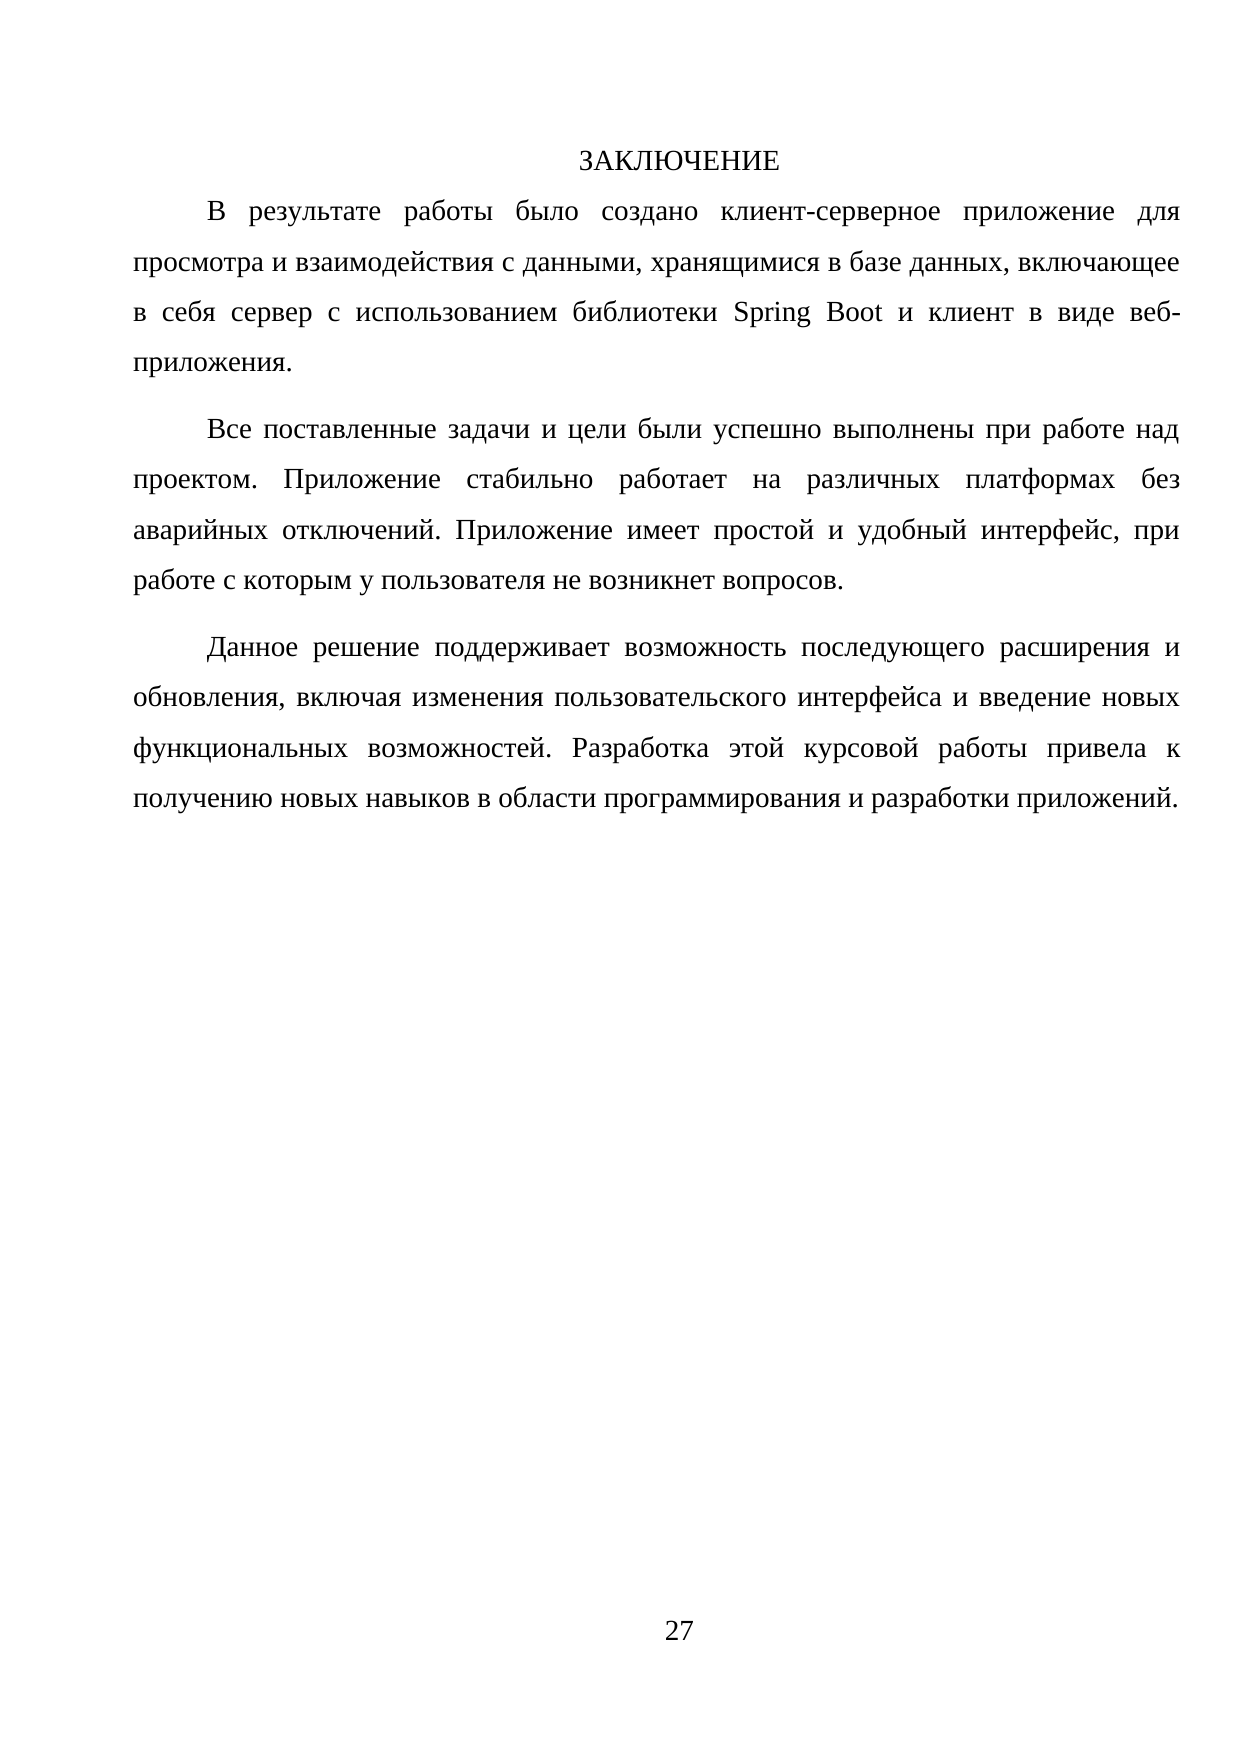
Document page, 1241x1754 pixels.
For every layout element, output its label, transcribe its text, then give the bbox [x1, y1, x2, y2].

subtitle ЗАКЛЮЧЕНИЕ [177, 143, 1181, 177]
text Все поставленные задачи и цели были успешно выполнены при работе над проектом. Приложение стабильно работает на различных платформах без аварийных отключений. Приложение имеет простой и удобный интерфейс, при работе с которым у пользователя не возникнет вопросов. [133, 411, 1181, 596]
text Данное решение поддерживает возможность последующего расширения и обновления, включая изменения пользовательского интерфейса и введение новых функциональных возможностей. Разработка этой курсовой работы привела к получению новых навыков в области программирования и разработки приложений. [133, 629, 1181, 814]
text В результате работы было создано клиент-серверное приложение для просмотра и взаимодействия с данными, хранящимися в базе данных, включающее в себя сервер с использованием библиотеки Spring Boot и клиент в виде веб-приложения. [133, 193, 1181, 378]
